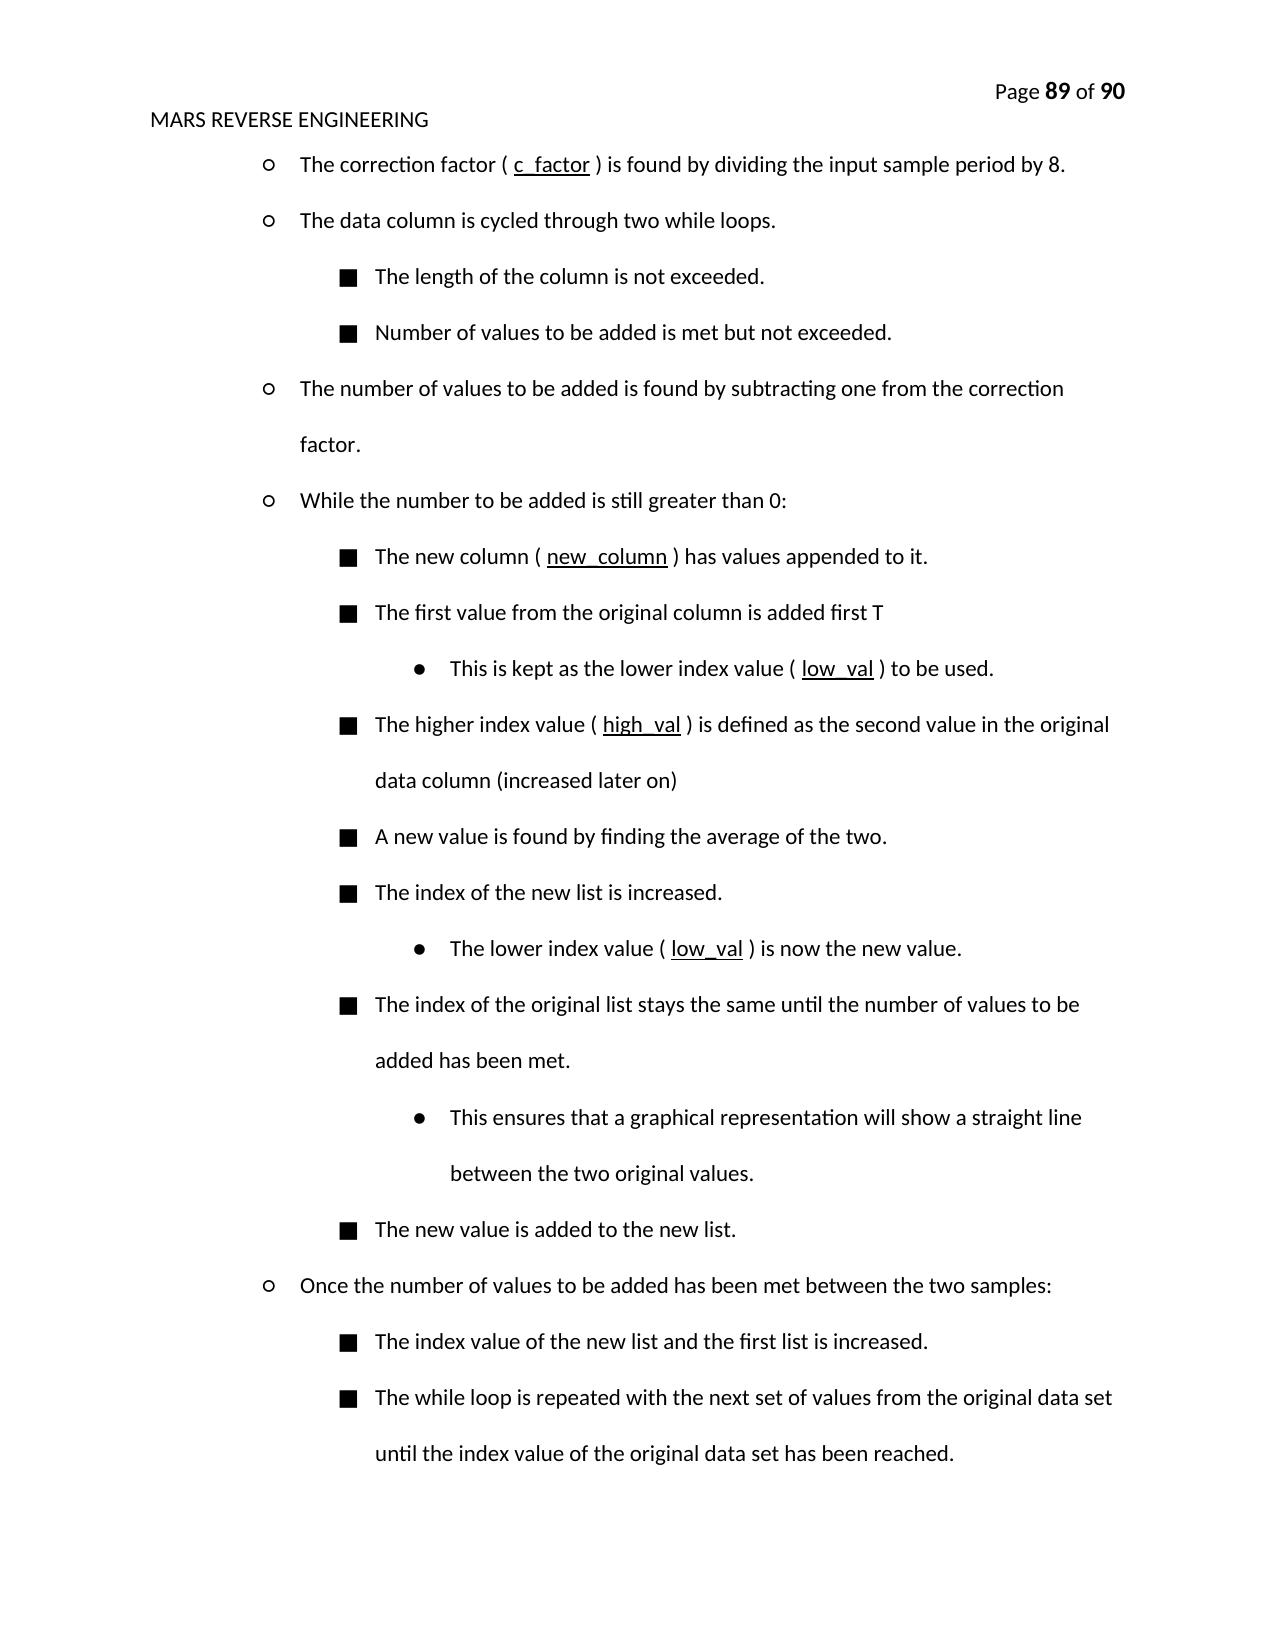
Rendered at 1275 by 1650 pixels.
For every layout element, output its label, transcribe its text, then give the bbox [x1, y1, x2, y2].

list The data column is cycled through two while loops. [262, 206, 1125, 234]
list The index value of the new list and the first list is increased. [337, 1327, 1125, 1355]
list The correction factor ( c_factor ) is found by dividing the input sample period by 8. [262, 150, 1125, 178]
list The while loop is repeated with the next set of values from the original data set until the index value of the original data set has been reached. [337, 1383, 1125, 1467]
list The higher index value ( high_val ) is defined as the second value in the original data column (increased later on) [337, 710, 1125, 794]
list This is kept as the lower index value ( low_val ) to be used. [412, 654, 1125, 682]
list The length of the column is not exceeded. [337, 262, 1125, 290]
list While the number to be added is still greater than 0: [262, 486, 1125, 514]
list Once the number of values to be added has been met between the two samples: [262, 1271, 1125, 1299]
list Number of values to be added is met but not exceeded. [337, 318, 1125, 346]
list The new column ( new_column ) has values appended to it. [337, 542, 1125, 570]
list The first value from the original column is added first T [337, 598, 1125, 626]
list A new value is found by finding the average of the two. [337, 822, 1125, 851]
list The index of the new list is increased. [337, 878, 1125, 907]
list The number of values to be added is found by subtracting one from the correction factor. [262, 374, 1125, 458]
list The lower index value ( low_val ) is now the new value. [412, 934, 1125, 963]
list The index of the original list stays the same until the number of values to be added has been met. [337, 991, 1125, 1075]
list This ensures that a graphical representation will show a straight line between the two original values. [412, 1103, 1125, 1187]
list The new value is added to the new list. [337, 1215, 1125, 1243]
